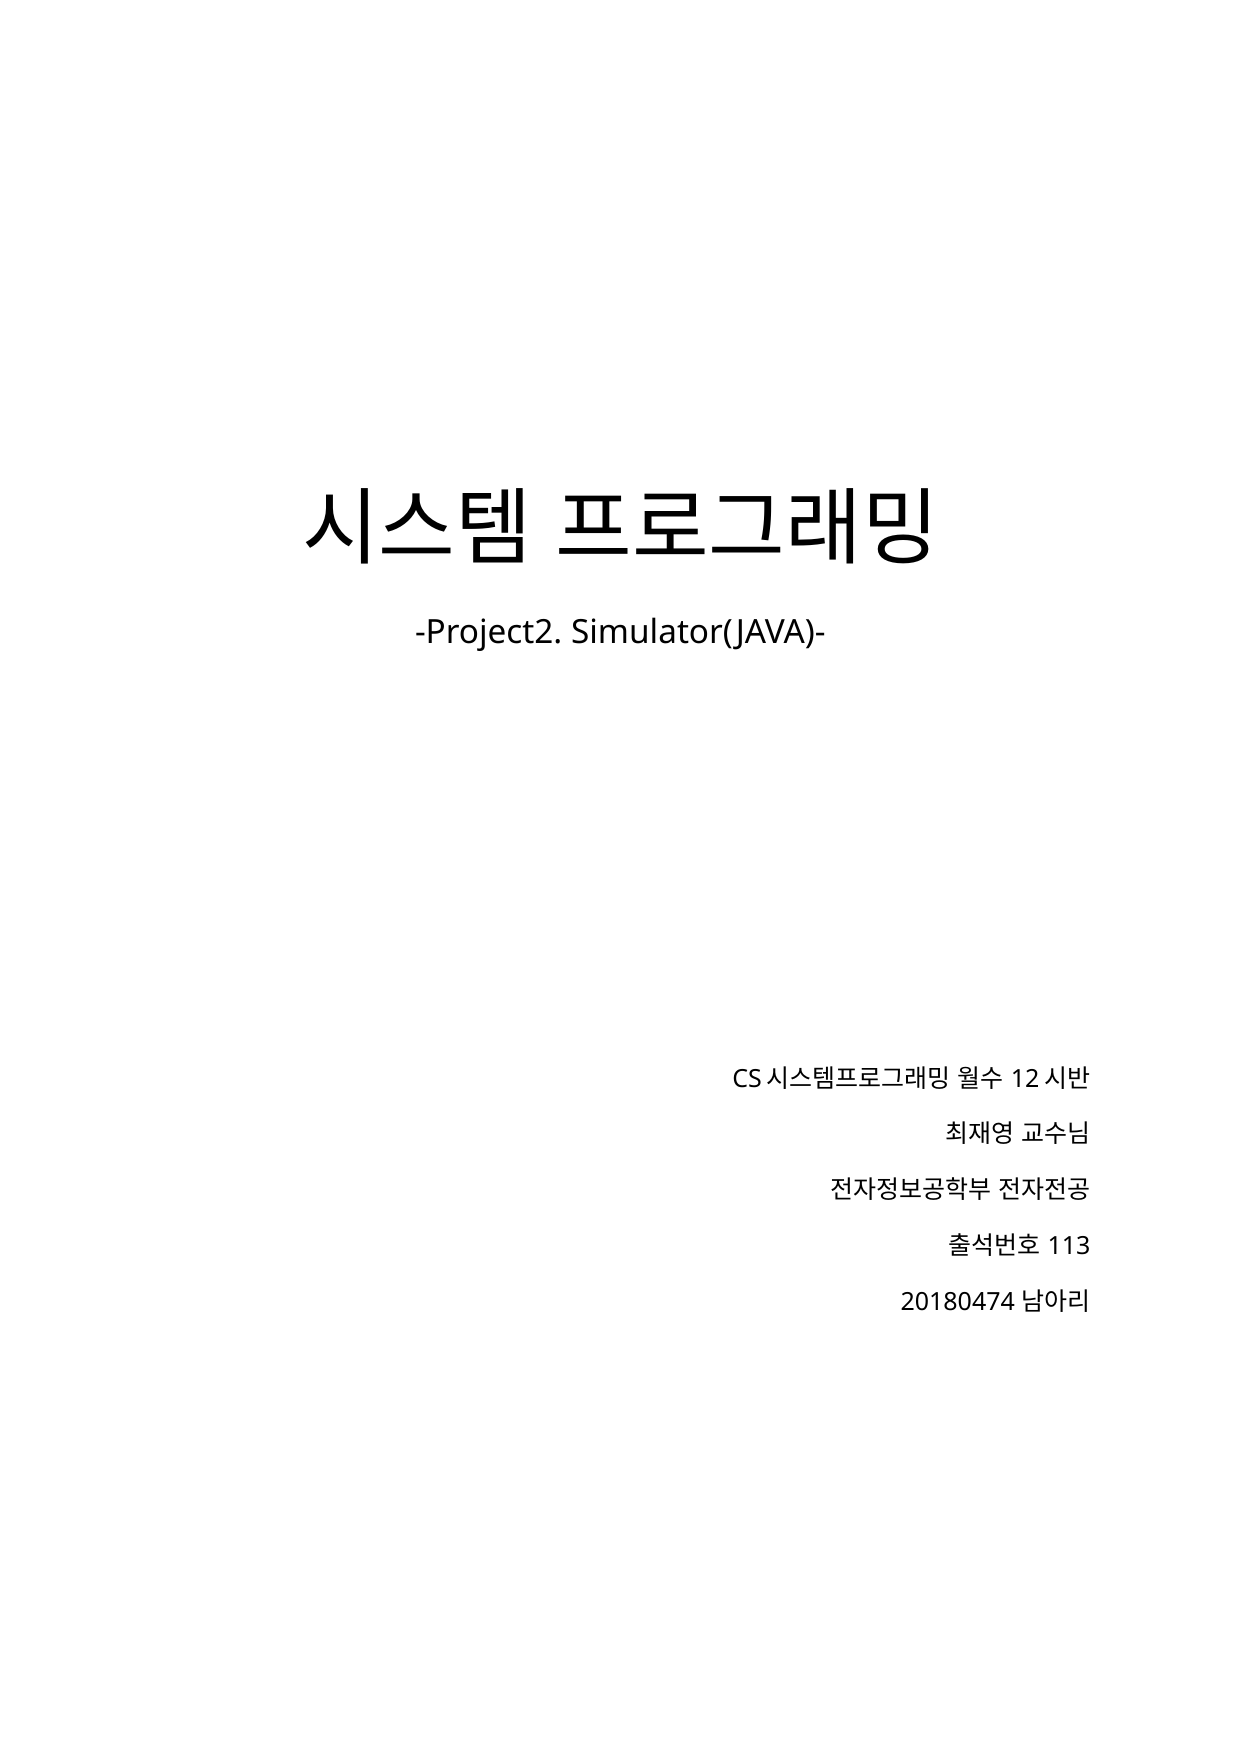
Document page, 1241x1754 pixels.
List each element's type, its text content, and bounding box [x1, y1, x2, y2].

text 시스템 프로그래밍 [150, 461, 1090, 582]
text 출석번호 113 [150, 1225, 1090, 1261]
text -Project2. Simulator(JAVA)- [150, 608, 1090, 653]
text 최재영 교수님 [150, 1114, 1090, 1150]
text 20180474 남아리 [150, 1281, 1090, 1317]
text 전자정보공학부 전자전공 [150, 1169, 1090, 1206]
text CS시스템프로그래밍 월수 12시반 [150, 1058, 1090, 1094]
